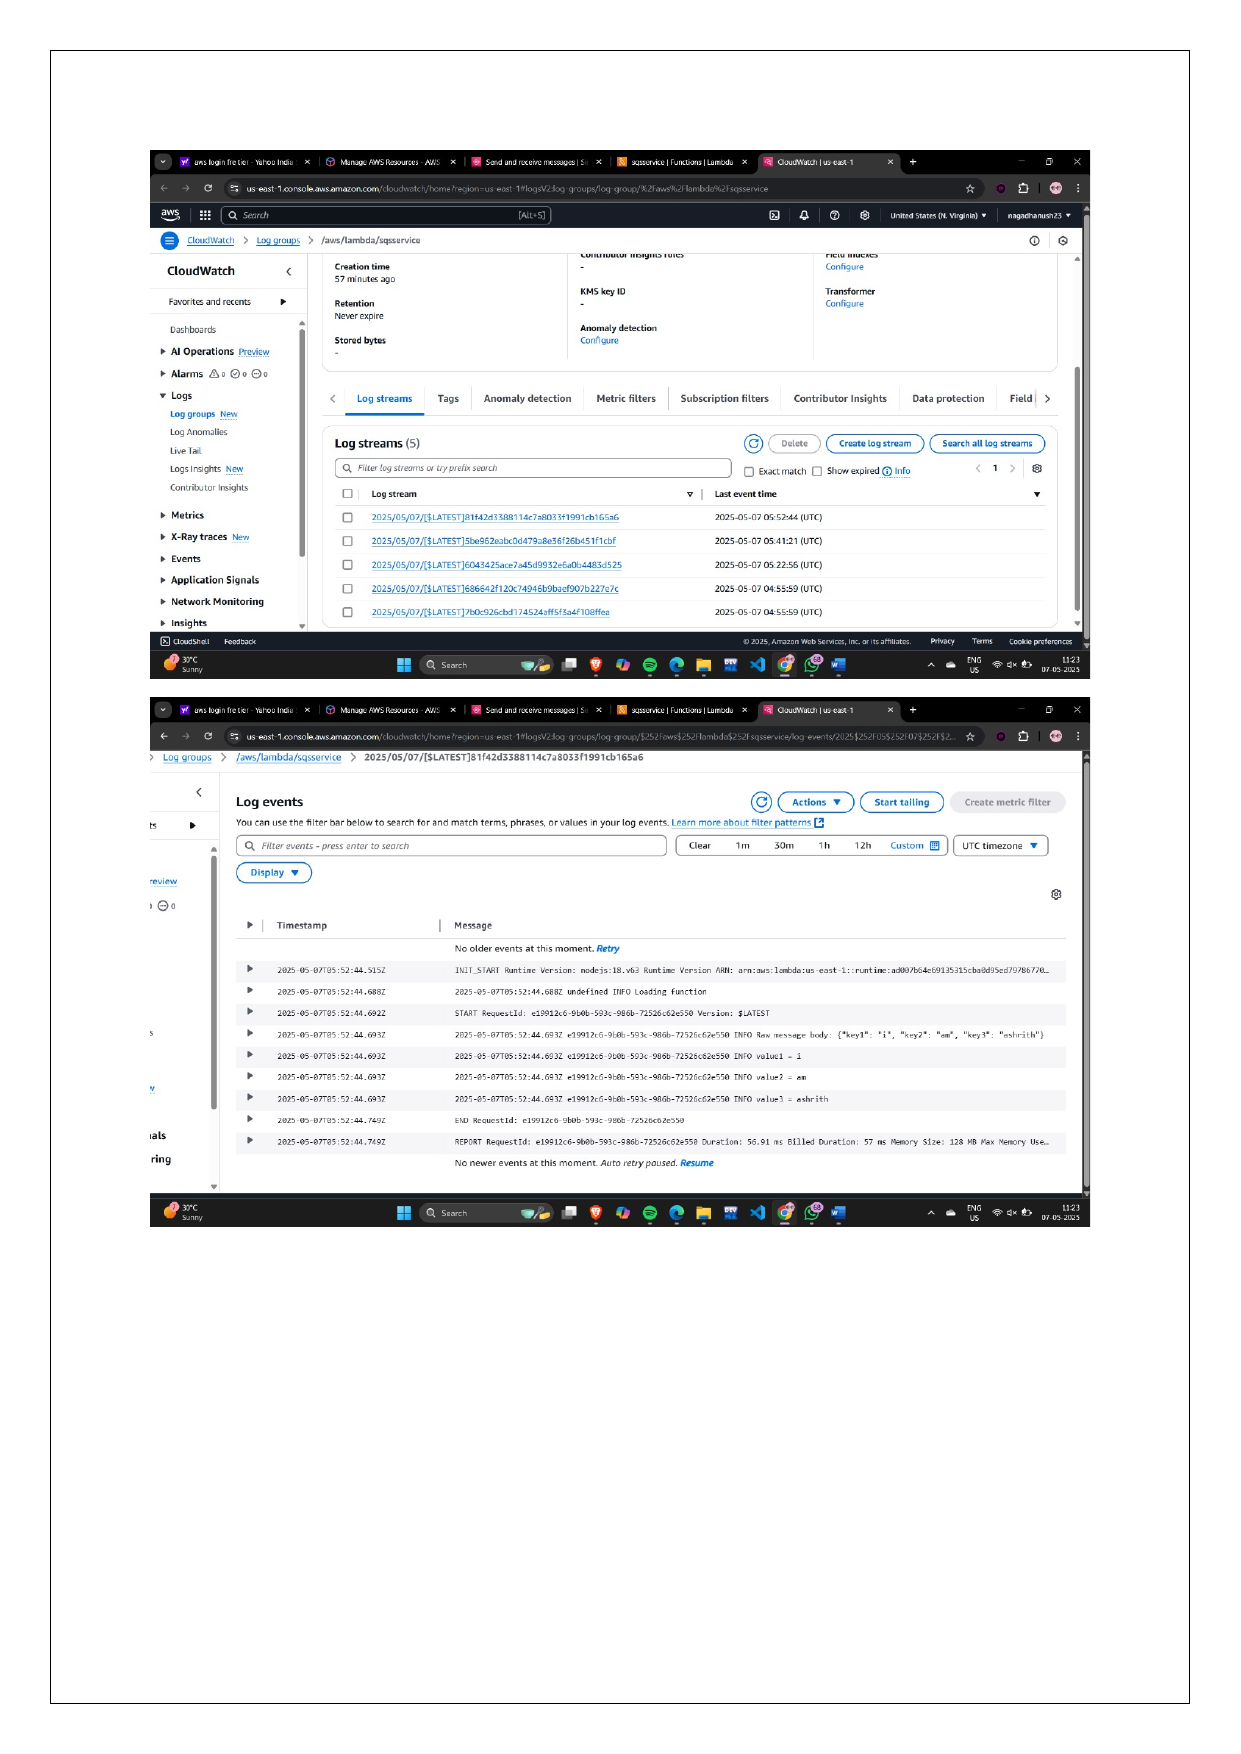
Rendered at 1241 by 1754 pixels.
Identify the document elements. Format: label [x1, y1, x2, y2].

picture [150, 150, 1091, 679]
picture [150, 697, 1091, 1227]
